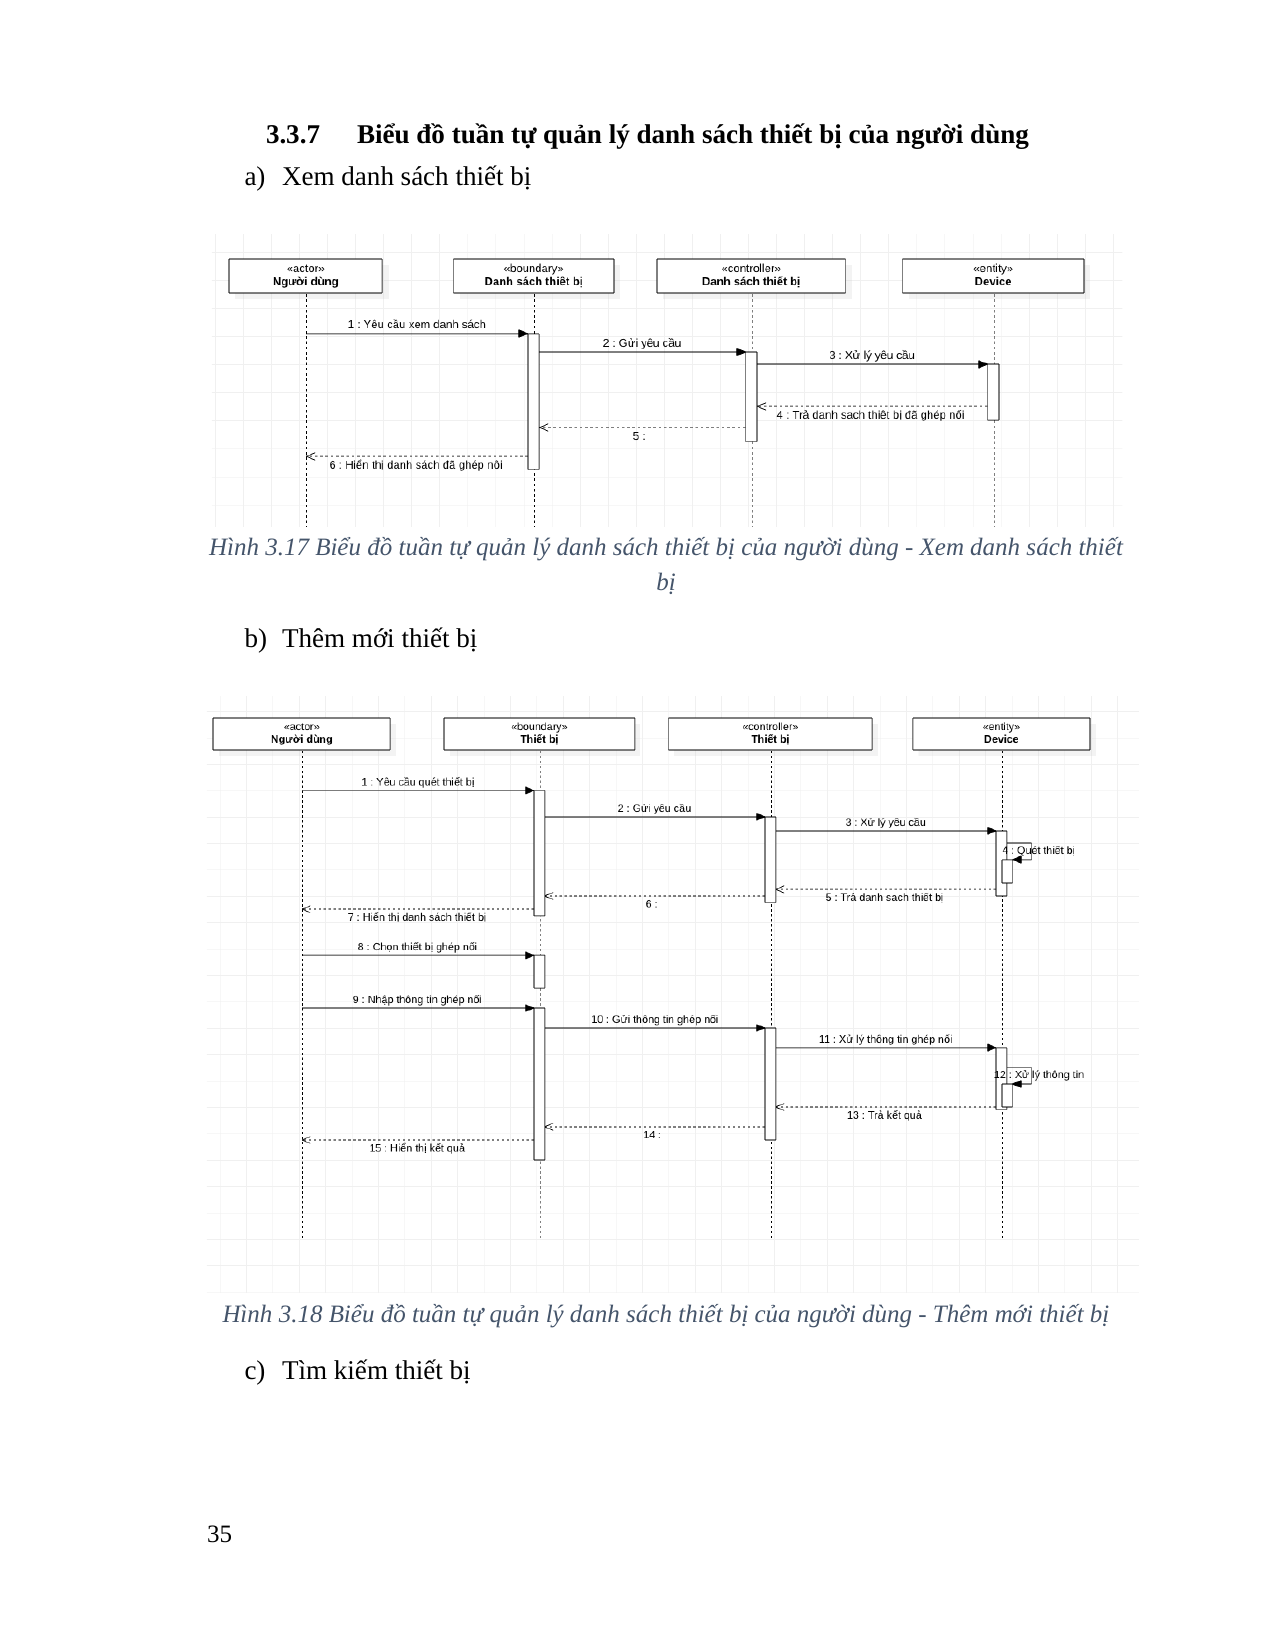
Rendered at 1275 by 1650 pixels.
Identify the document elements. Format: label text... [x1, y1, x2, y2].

subtitle Xem danh sách thiết bị [244, 159, 1127, 191]
picture [206, 696, 1139, 1293]
subtitle Biểu đồ tuần tự quản lý danh sách thiết bị của người dùng [266, 118, 1127, 149]
subtitle Tìm kiếm thiết bị [244, 1354, 1127, 1385]
subtitle Thêm mới thiết bị [244, 622, 1127, 653]
picture [211, 234, 1123, 527]
